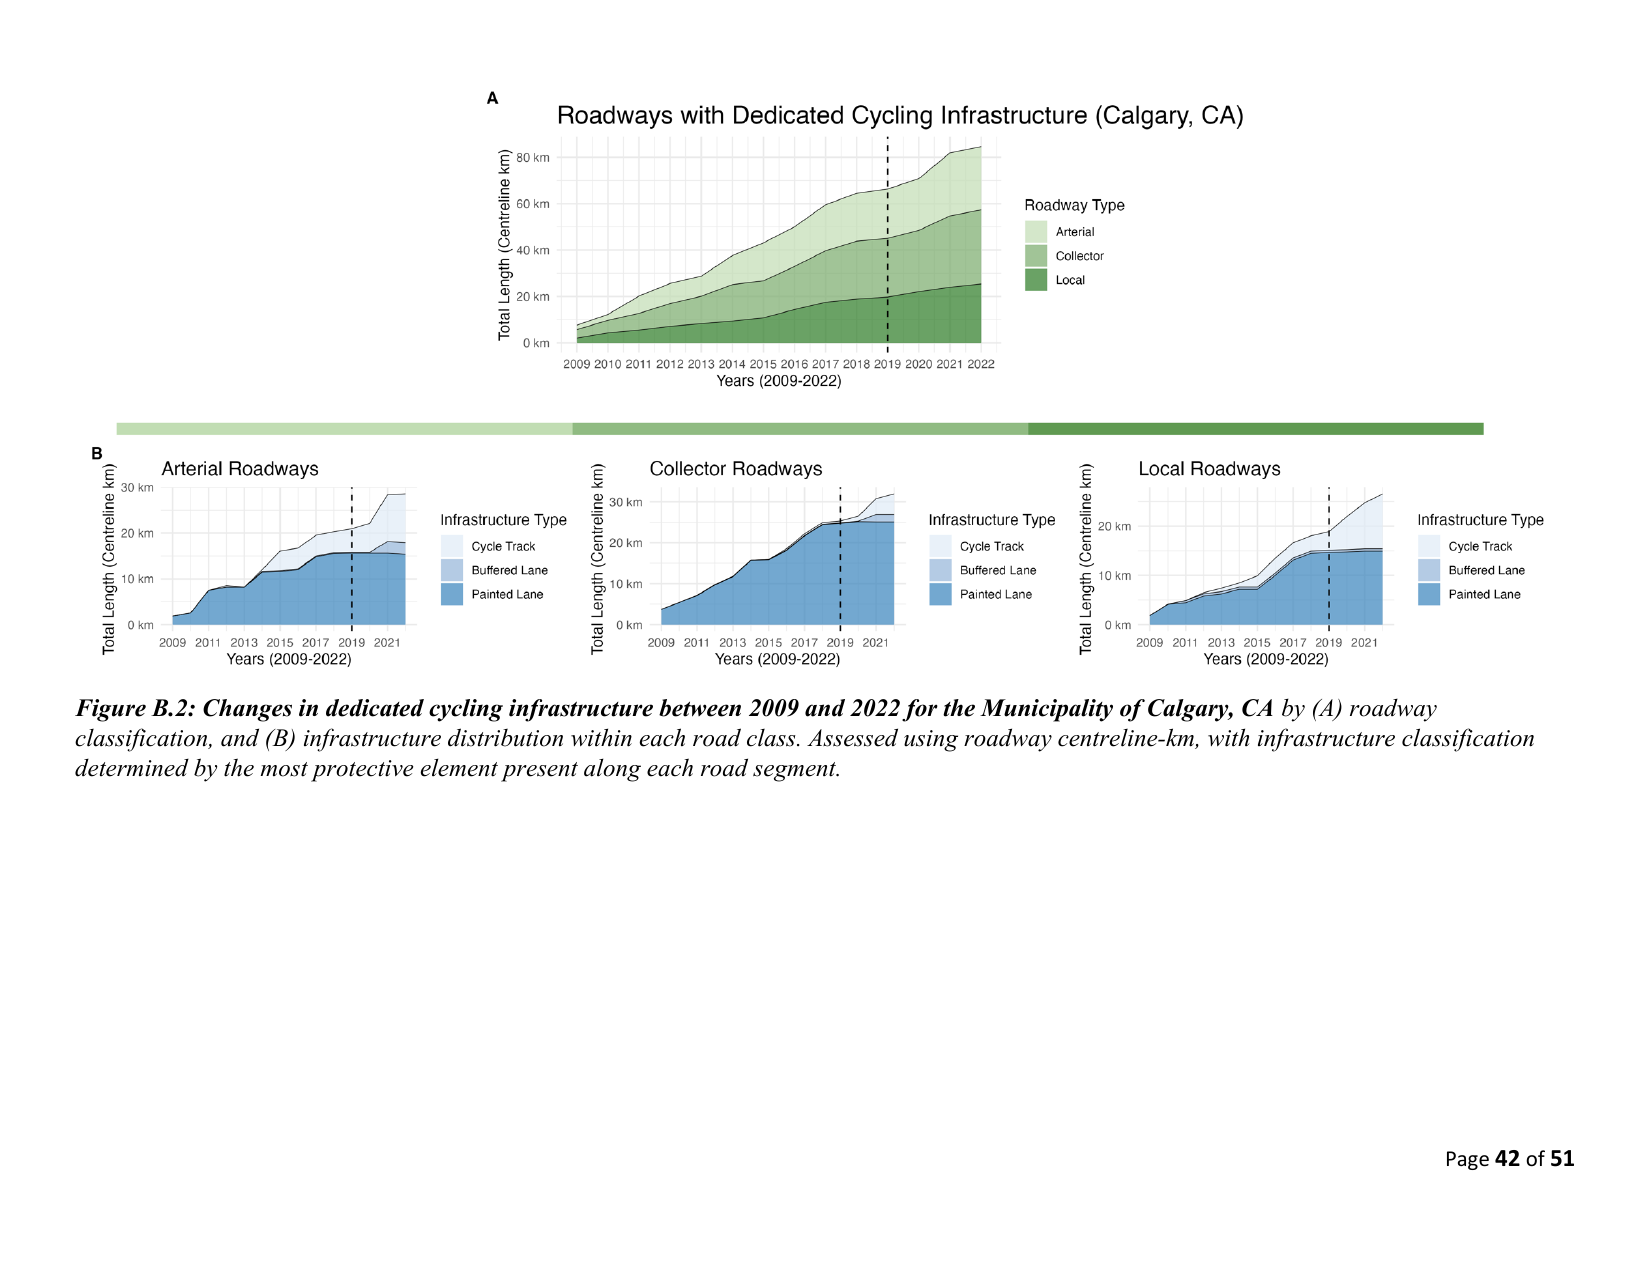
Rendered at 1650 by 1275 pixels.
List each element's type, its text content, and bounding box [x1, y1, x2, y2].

picture [75, 75, 1575, 675]
text Figure B.2: Changes in dedicated cycling infrastructure between 2009 and 2022 for the Municipality of Calgary, CA by (A) roadway classification, and (B) infrastructure distribution within each road class. Assessed using roadway centreline-km, with infrastructure classification determined by the most protective element present along each road segment. [75, 694, 1575, 781]
